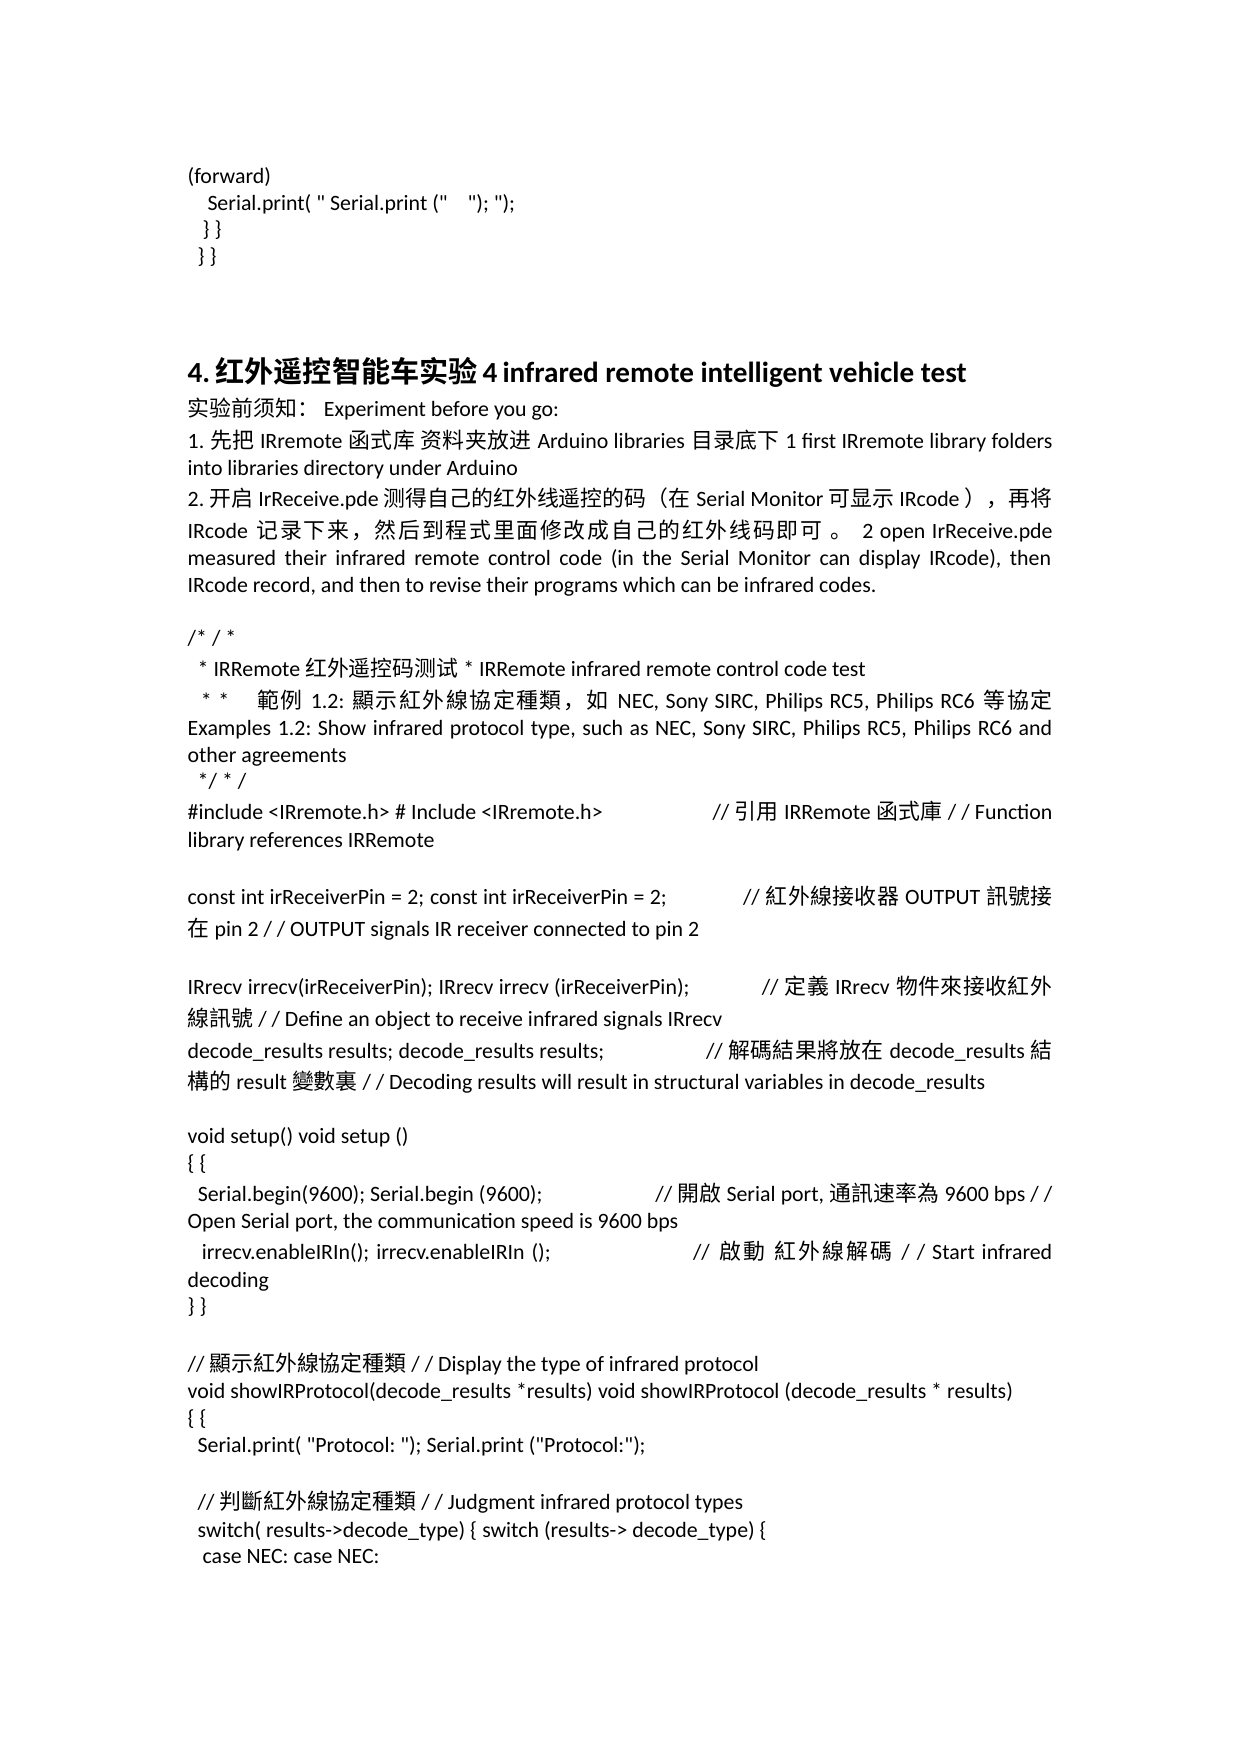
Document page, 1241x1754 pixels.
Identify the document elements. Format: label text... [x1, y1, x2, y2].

text 4. 红外遥控智能车实验 4 infrared remote intelligent vehicle test [187, 349, 1053, 391]
text const int irReceiverPin = 2; const int irReceiverPin = 2; // 紅外線接收器 OUTPUT 訊號接在 pin 2 / / OUTPUT signals IR receiver connected to pin 2 [187, 879, 1053, 943]
text void setup() void setup () [187, 1123, 1053, 1149]
text /* / * [187, 624, 1053, 651]
text * * 範例 1.2: 顯示紅外線協定種類，如 NEC, Sony SIRC, Philips RC5, Philips RC6 等協定 Examples 1.2: Show infrared protocol type, such as NEC, Sony SIRC, Philips RC5, Philips RC6 and other agreements [187, 683, 1053, 768]
text } } [187, 242, 1053, 269]
text 2. 开启 IrReceive.pde 测得自己的红外线遥控的码（在 Serial Monitor 可显示 IRcode ），再将 IRcode 记录下来，然后到程式里面修改成自己的红外线码即可 。 2 open IrReceive.pde measured their infrared remote control code (in the Serial Monitor can display IRcode), then IRcode record, and then to revise their programs which can be infrared codes. [187, 481, 1053, 598]
text 实验前须知： Experiment before you go: [187, 391, 1053, 423]
text decode_results results; decode_results results; // 解碼結果將放在 decode_results 結構的 result 變數裏 / / Decoding results will result in structural variables in decode_results [187, 1033, 1053, 1096]
text irrecv.enableIRIn(); irrecv.enableIRIn (); // 啟動 紅外線解碼 / / Start infrared decoding [187, 1234, 1053, 1293]
text IRrecv irrecv(irReceiverPin); IRrecv irrecv (irReceiverPin); // 定義 IRrecv 物件來接收紅外線訊號 / / Define an object to receive infrared signals IRrecv [187, 969, 1053, 1033]
text #include <IRremote.h> # Include <IRremote.h> // 引用 IRRemote 函式庫 / / Function library references IRRemote [187, 794, 1053, 853]
text { { [187, 1404, 1053, 1431]
text Serial.print( "Protocol: "); Serial.print ("Protocol:"); [187, 1431, 1053, 1458]
text switch( results->decode_type) { switch (results-> decode_type) { [187, 1516, 1053, 1543]
text */ * / [187, 768, 1053, 794]
text // 顯示紅外線協定種類 / / Display the type of infrared protocol [187, 1346, 1053, 1378]
text } } [187, 215, 1053, 242]
text Serial.begin(9600); Serial.begin (9600); // 開啟 Serial port, 通訊速率為 9600 bps / / Open Serial port, the communication speed is 9600 bps [187, 1176, 1053, 1234]
text 1. 先把 IRremote 函式库 资料夹放进 Arduino libraries 目录底下 1 first IRremote library folders into libraries directory under Arduino [187, 423, 1053, 481]
text // 判斷紅外線協定種類 / / Judgment infrared protocol types [187, 1484, 1053, 1516]
text } } [187, 1293, 1053, 1319]
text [187, 162, 1053, 189]
text { { [187, 1149, 1053, 1176]
text * IRRemote 红外遥控码测试 * IRRemote infrared remote control code test [187, 651, 1053, 683]
text Serial.print( " Serial.print (" "); "); [187, 189, 1053, 215]
text case NEC: case NEC: [187, 1543, 1053, 1569]
text void showIRProtocol(decode_results *results) void showIRProtocol (decode_results * results) [187, 1378, 1053, 1404]
